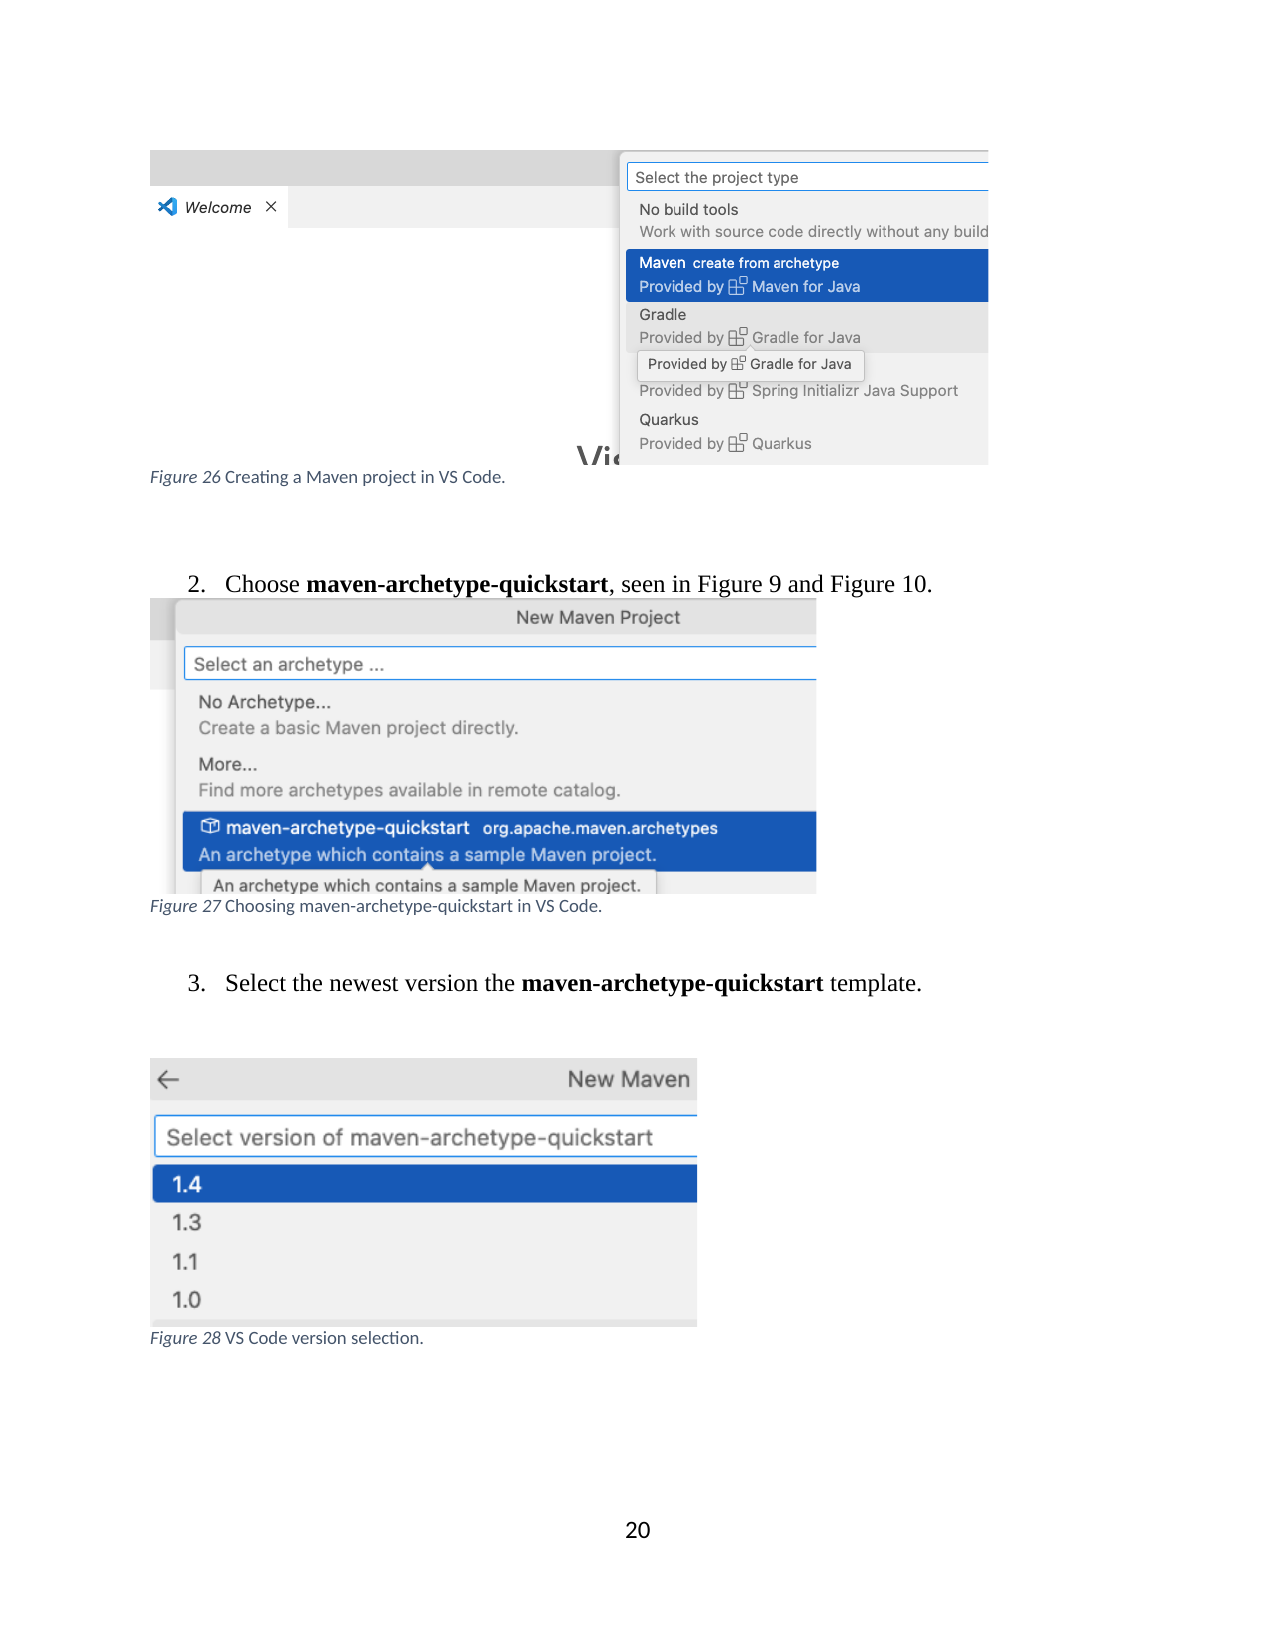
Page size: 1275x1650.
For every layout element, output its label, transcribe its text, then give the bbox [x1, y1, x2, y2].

picture [150, 1058, 698, 1327]
list Select the newest version the maven-archetype-quickstart template. [187, 968, 1125, 997]
picture [150, 598, 817, 894]
list Choose maven-archetype-quickstart, seen in Figure 9 and Figure 10. [187, 569, 1125, 598]
picture [150, 150, 989, 465]
